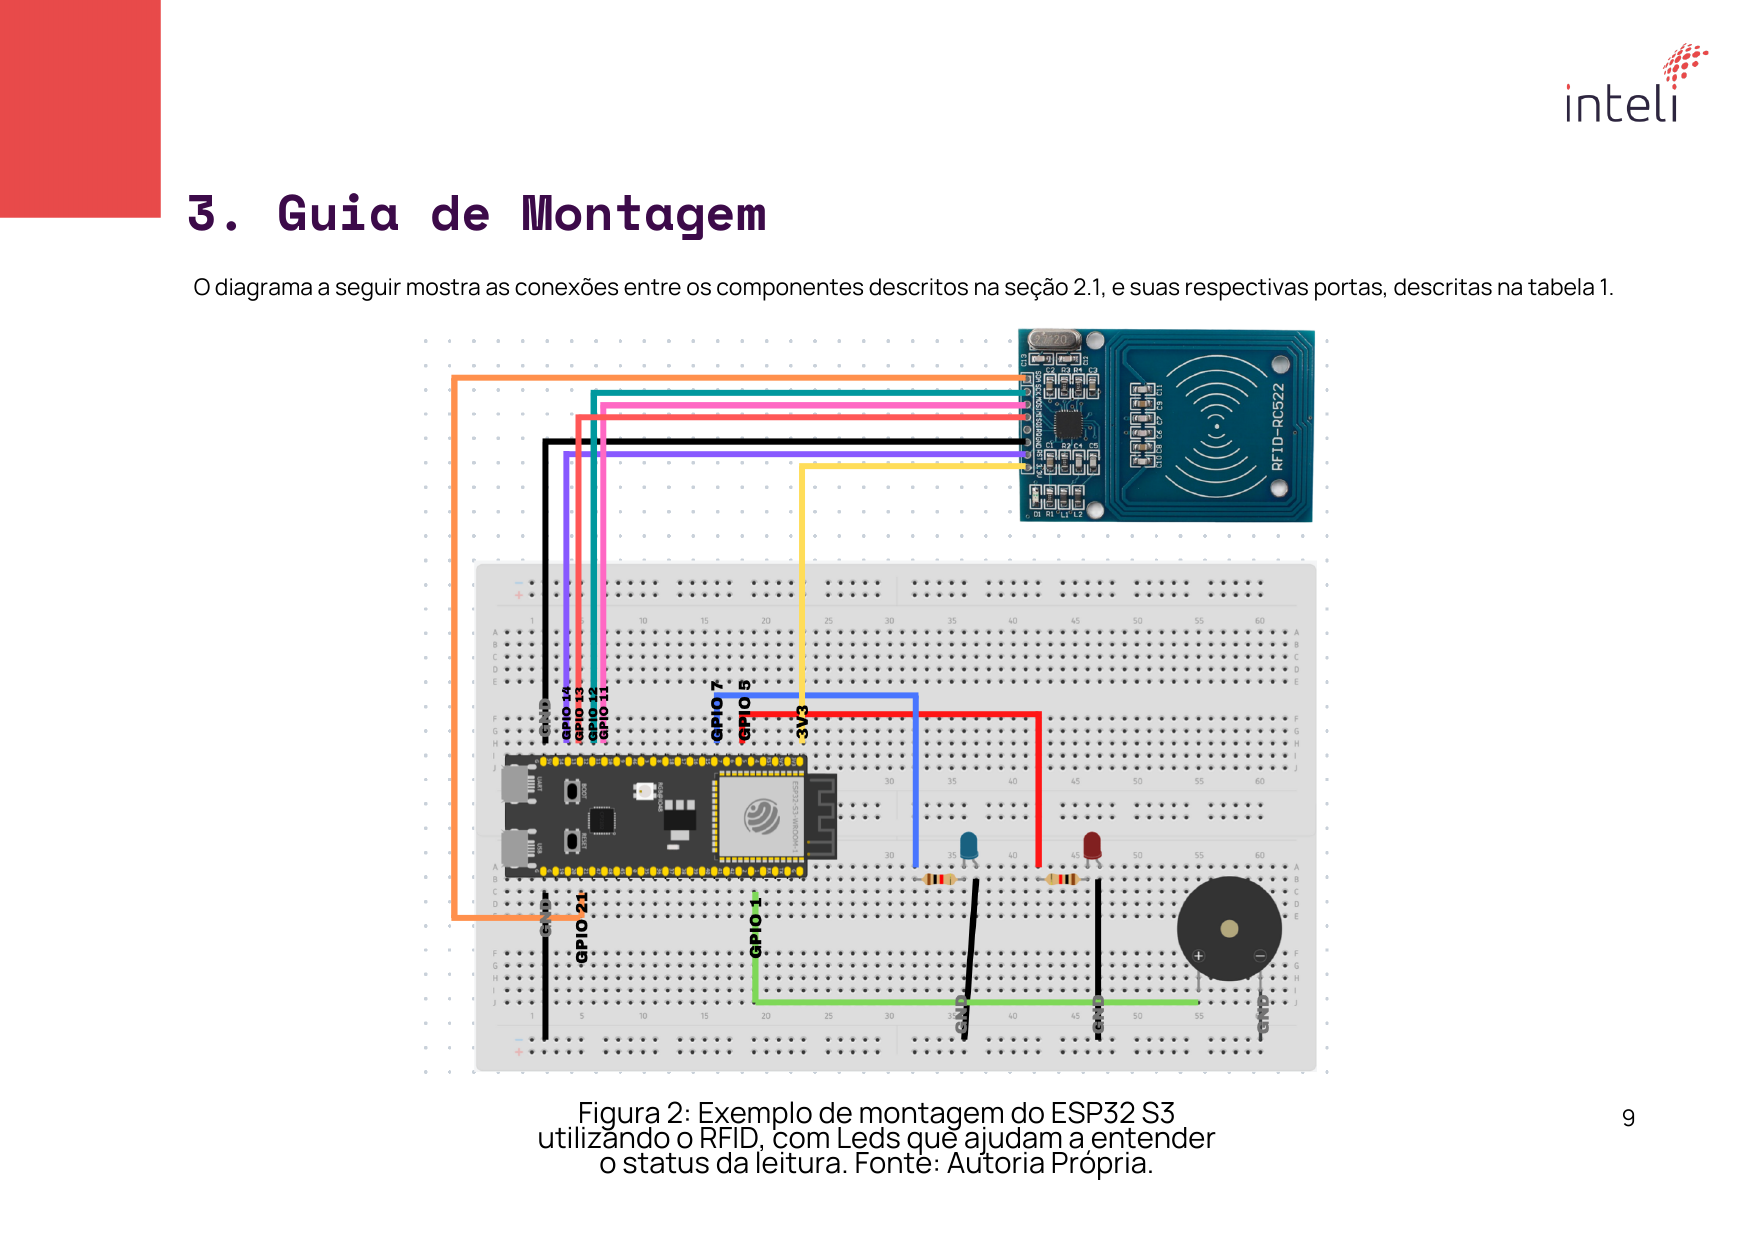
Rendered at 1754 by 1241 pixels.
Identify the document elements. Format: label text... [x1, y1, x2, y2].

picture [1566, 43, 1709, 122]
picture [0, 0, 161, 218]
subtitle 3. Guia de Montagem [118, 174, 1636, 248]
text O diagrama a seguir mostra as conexões entre os componentes descritos na seção 2.1, e suas respectivas portas, descritas na tabela 1. [193, 271, 1636, 302]
picture [421, 321, 1333, 1084]
